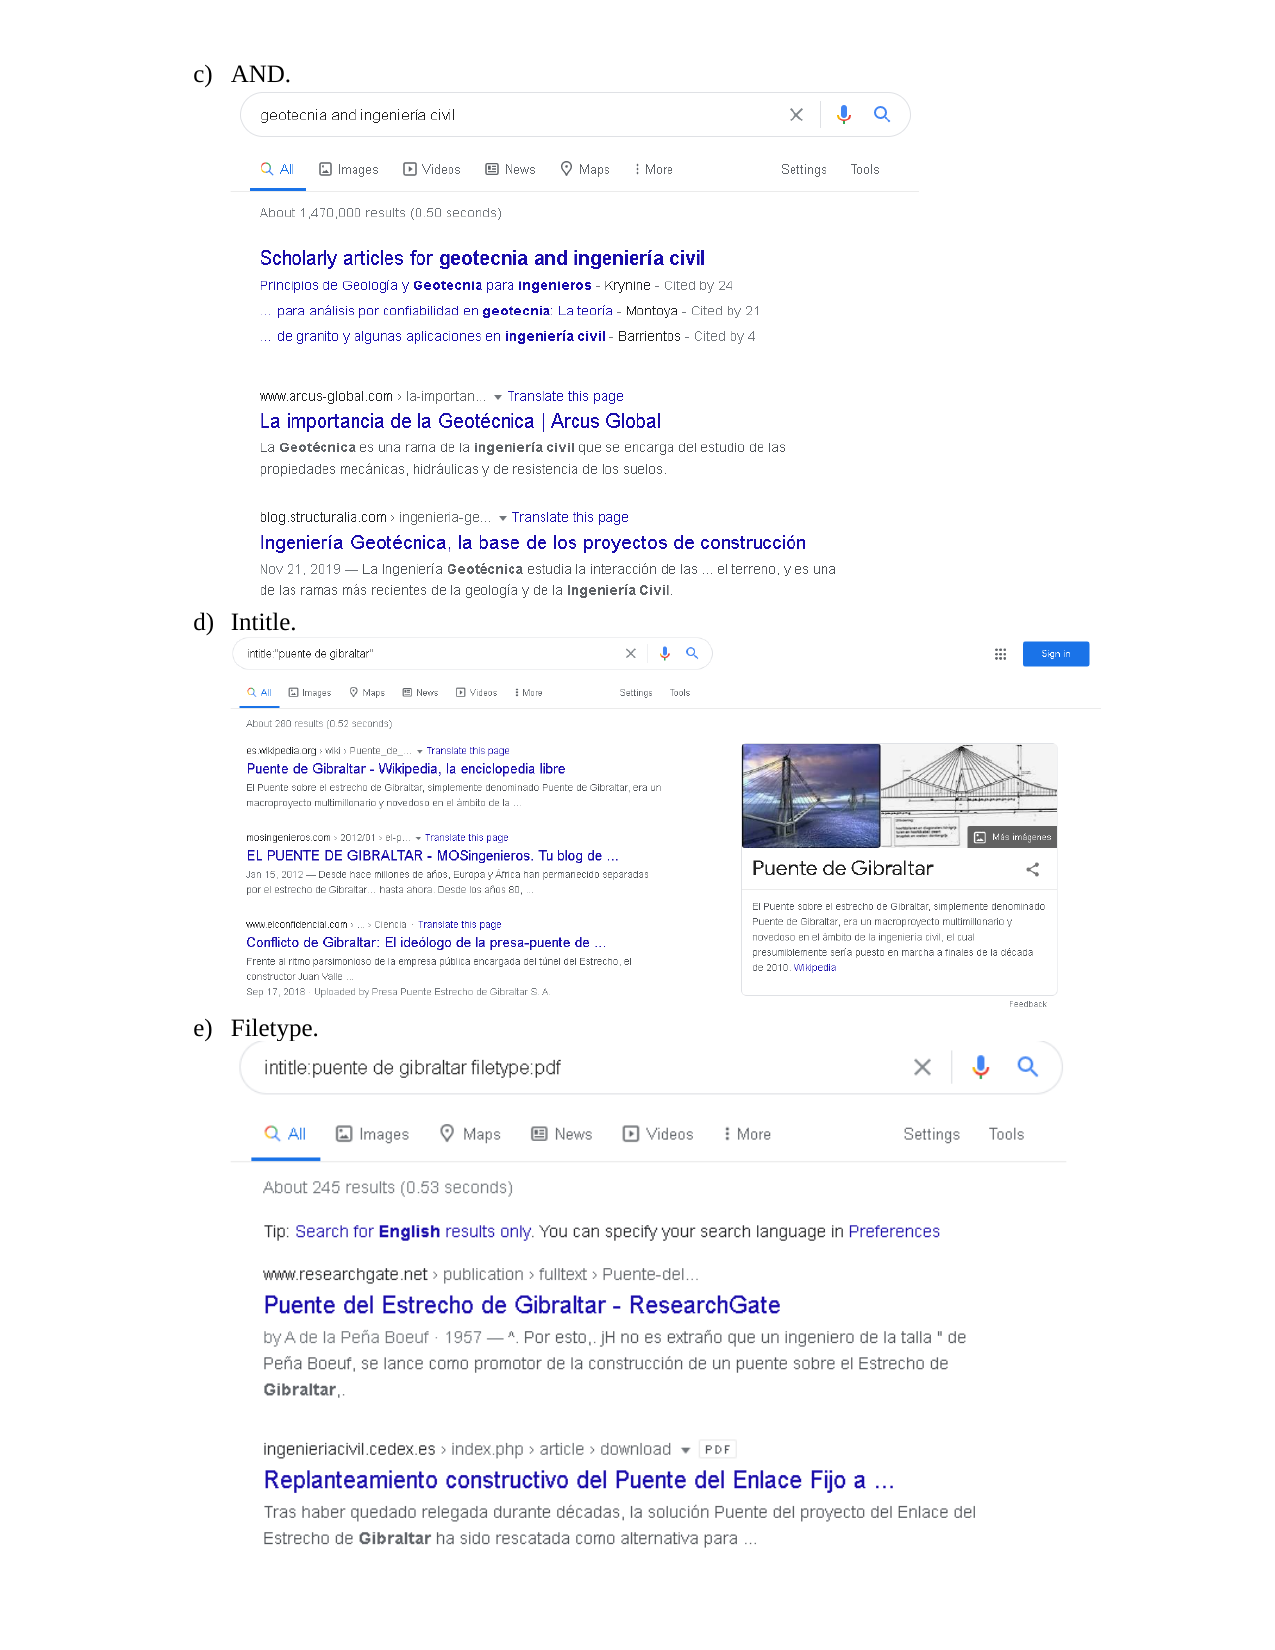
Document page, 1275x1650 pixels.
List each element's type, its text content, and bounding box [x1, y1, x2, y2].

list AND. [193, 59, 1205, 88]
picture [230, 87, 919, 607]
picture [230, 635, 1101, 1013]
picture [230, 1041, 1067, 1577]
list Intitle. [193, 607, 1205, 635]
list Filetype. [193, 1013, 1205, 1041]
